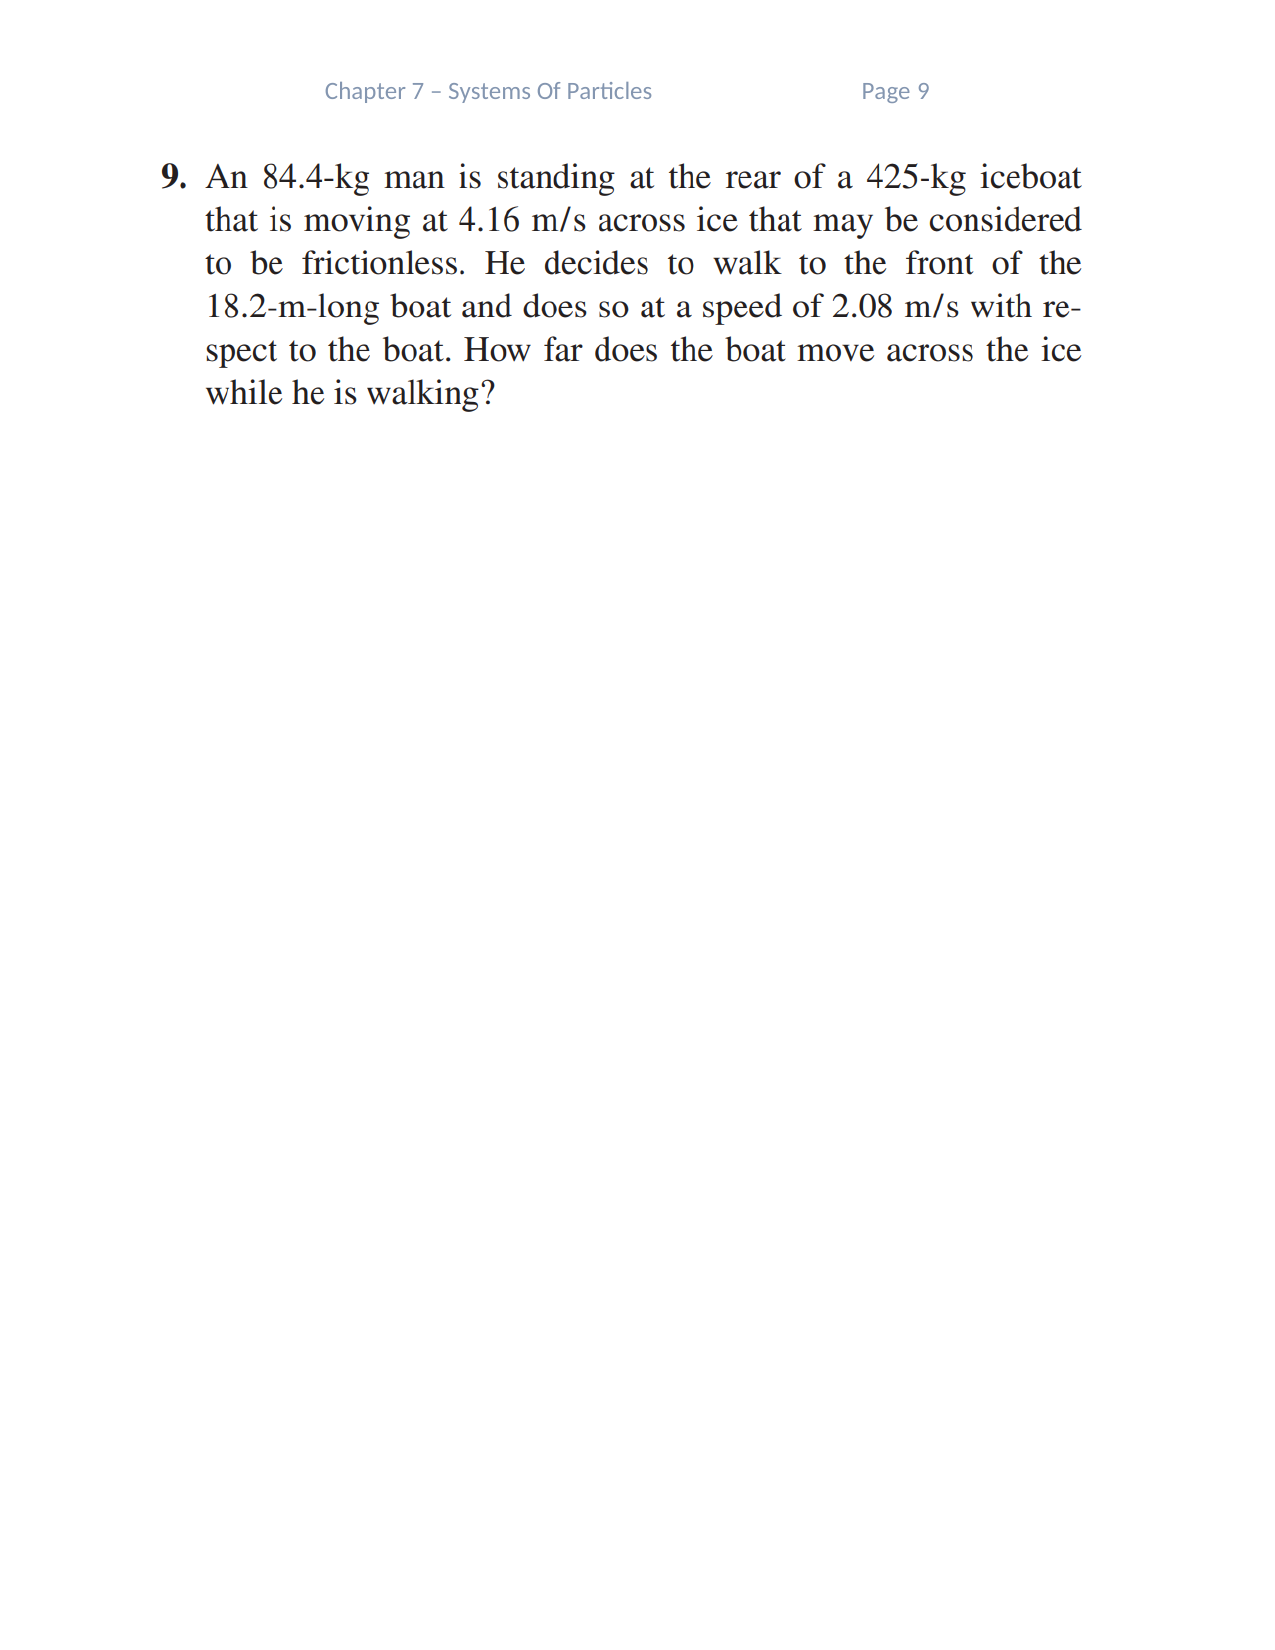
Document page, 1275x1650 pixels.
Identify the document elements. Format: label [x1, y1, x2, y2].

picture [135, 150, 1110, 418]
